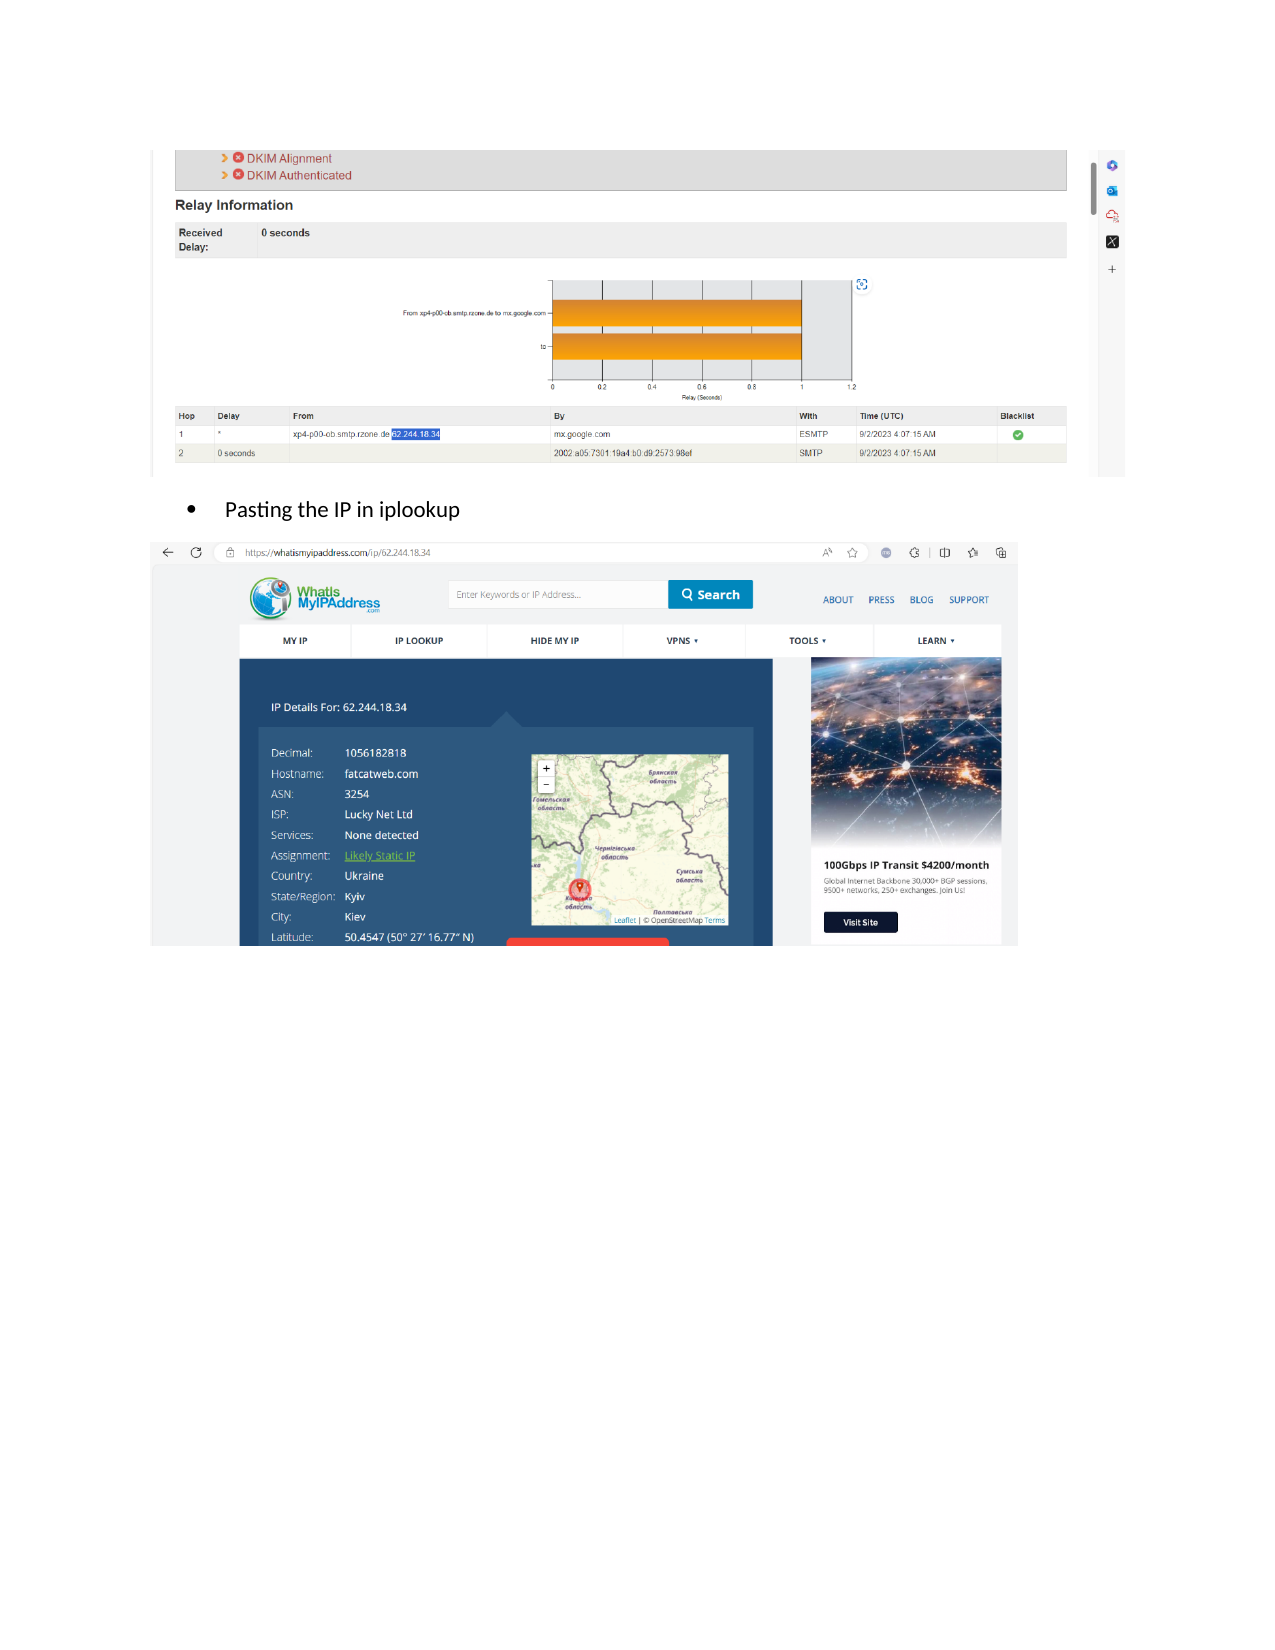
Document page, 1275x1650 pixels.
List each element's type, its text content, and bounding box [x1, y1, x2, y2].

list Pasting the IP in iplookup [187, 496, 1125, 524]
picture [150, 542, 1018, 946]
picture [150, 150, 1125, 477]
